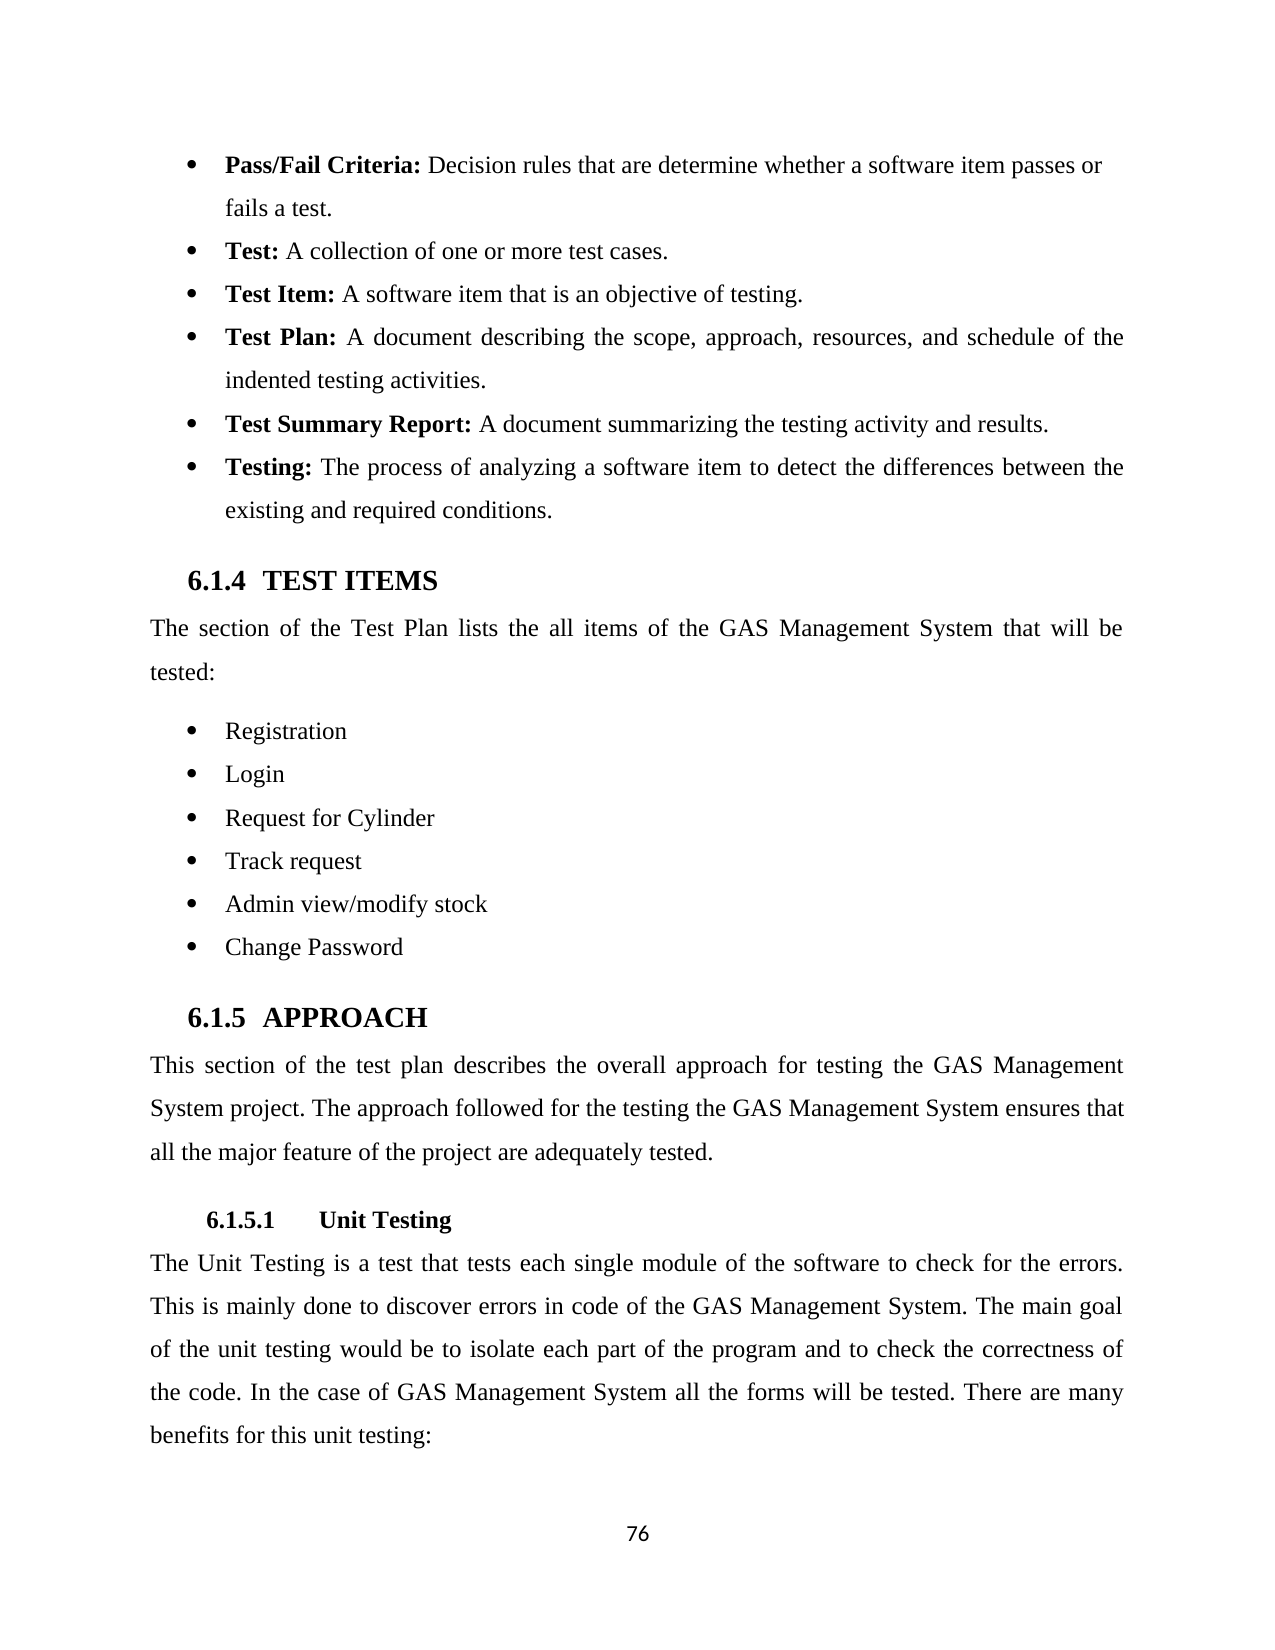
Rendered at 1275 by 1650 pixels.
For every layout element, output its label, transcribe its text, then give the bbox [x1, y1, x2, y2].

list Request for Cylinder [187, 803, 1125, 831]
list Pass/Fail Criteria: Decision rules that are determine whether a software item passes or fails a test. [187, 150, 1125, 222]
subtitle TEST ITEMS [187, 563, 1125, 597]
text The section of the Test Plan lists the all items of the GAS Management System that will be tested: [150, 613, 1125, 685]
list Registration [187, 716, 1125, 745]
list Change Password [187, 932, 1125, 961]
text The Unit Testing is a test that tests each single module of the software to check for the errors. This is mainly done to discover errors in code of the GAS Management System. The main goal of the unit testing would be to isolate each part of the program and to check the correctness of the code. In the case of GAS Management System all the forms will be tested. There are many benefits for this unit testing: [150, 1248, 1125, 1449]
list Track request [187, 846, 1125, 874]
list Testing: The process of analyzing a software item to detect the differences between the existing and required conditions. [187, 452, 1125, 524]
subtitle Unit Testing [206, 1205, 1125, 1233]
subtitle APPROACH [187, 1000, 1125, 1034]
list Login [187, 759, 1125, 788]
list Test Summary Report: A document summarizing the testing activity and results. [187, 409, 1125, 437]
list Test Item: A software item that is an objective of testing. [187, 279, 1125, 308]
text This section of the test plan describes the overall approach for testing the GAS Management System project. The approach followed for the testing the GAS Management System ensures that all the major feature of the project are adequately tested. [150, 1050, 1125, 1165]
list Test Plan: A document describing the scope, approach, resources, and schedule of the indented testing activities. [187, 322, 1125, 394]
list Admin view/modify stock [187, 889, 1125, 918]
list Test: A collection of one or more test cases. [187, 236, 1125, 265]
